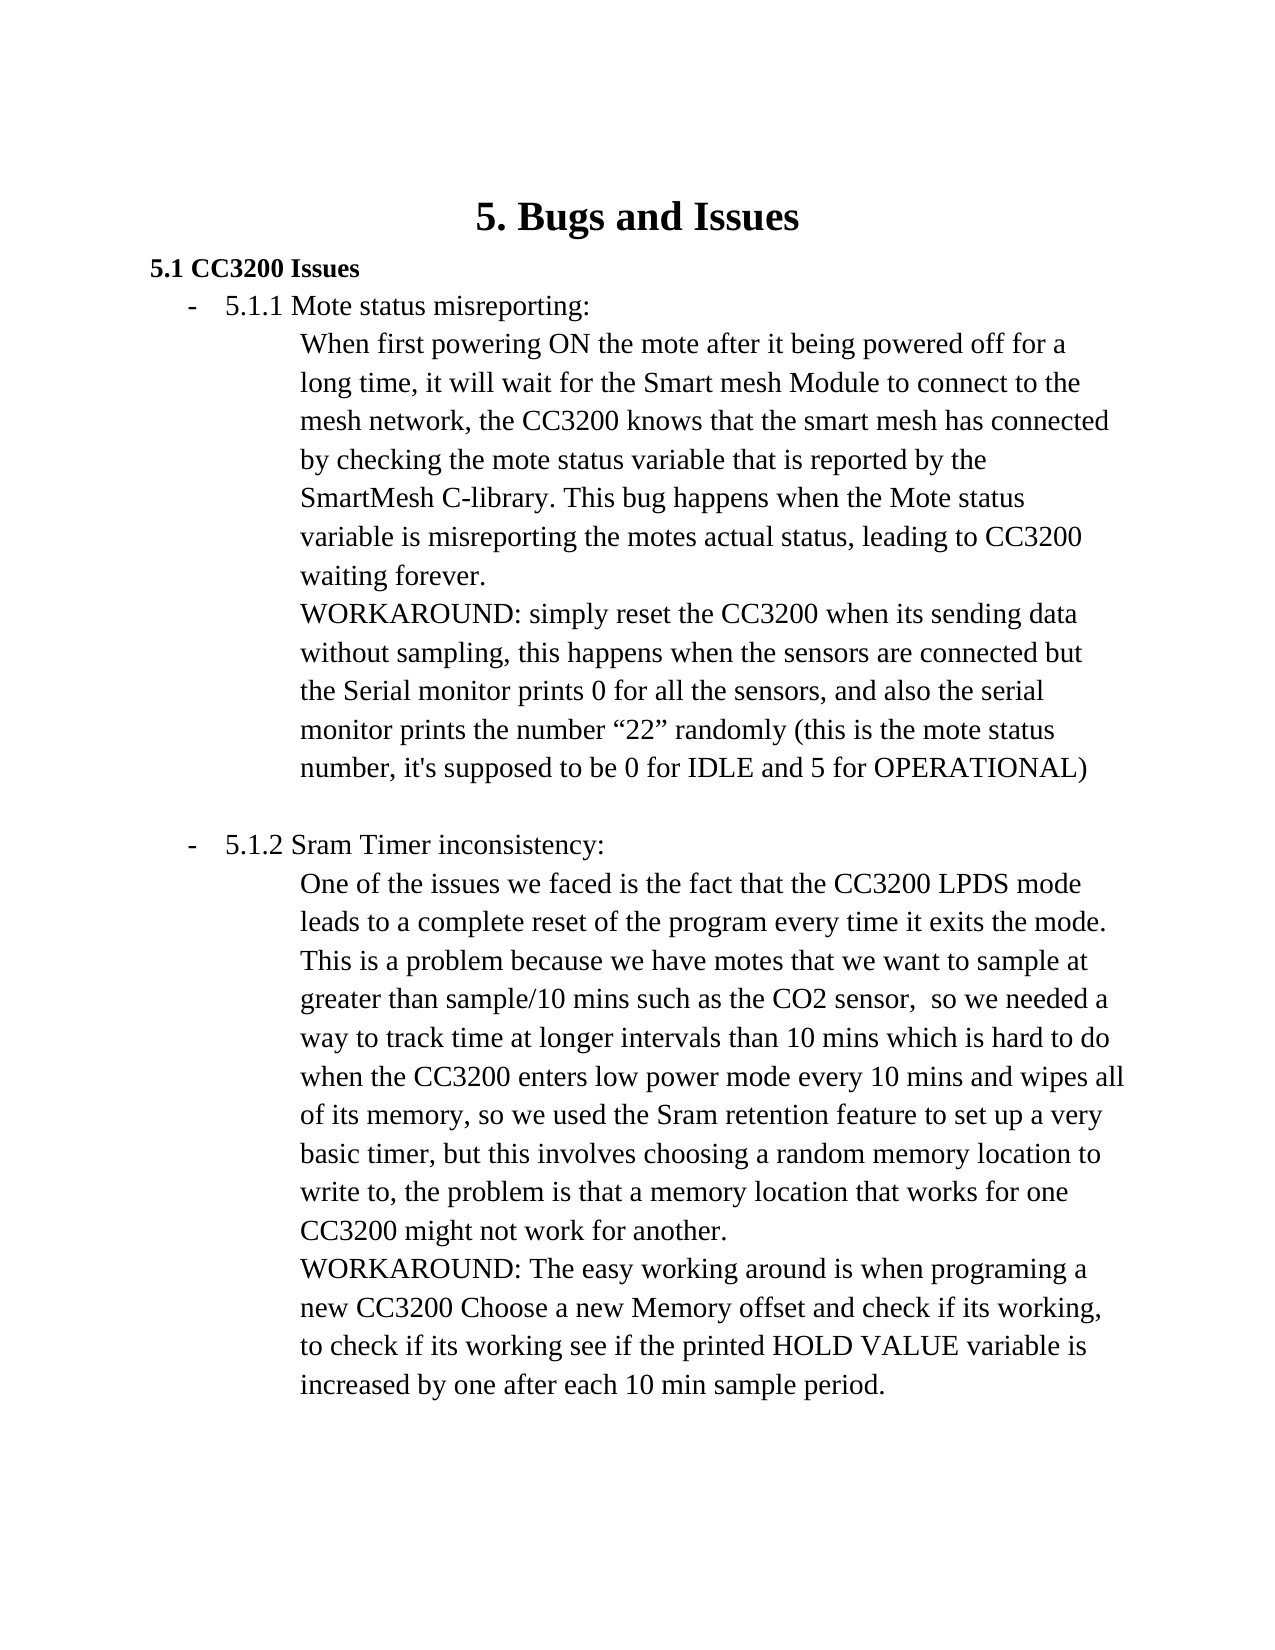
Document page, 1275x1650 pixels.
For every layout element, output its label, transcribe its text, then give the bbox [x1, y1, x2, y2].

text One of the issues we faced is the fact that the CC3200 LPDS mode leads to a complete reset of the program every time it exits the mode. This is a problem because we have motes that we want to sample at greater than sample/10 mins such as the CO2 sensor, so we needed a way to track time at longer intervals than 10 mins which is hard to do when the CC3200 enters low power mode every 10 mins and wipes all of its memory, so we used the Sram retention feature to set up a very basic timer, but this involves choosing a random memory location to write to, the problem is that a memory location that works for one CC3200 might not work for another. [300, 866, 1125, 1246]
text WORKAROUND: simply reset the CC3200 when its sending data without sampling, this happens when the sensors are connected but the Serial monitor prints 0 for all the sensors, and also the serial monitor prints the number “22” randomly (this is the mote status number, it's supposed to be 0 for IDLE and 5 for OPERATIONAL) [300, 596, 1125, 784]
text When first powering ON the mote after it being powered off for a long time, it will wait for the Smart mesh Module to connect to the mesh network, the CC3200 knows that the smart mesh has connected by checking the mote status variable that is reported by the SmartMesh C-library. This bug happens when the Mote status variable is misreporting the motes actual status, leading to CC3200 waiting forever. [300, 326, 1125, 591]
list 5.1.2 Sram Timer inconsistency: [187, 827, 1125, 861]
list 5.1.1 Mote status misreporting: [187, 288, 1125, 321]
subtitle 5. Bugs and Issues [150, 192, 1125, 239]
text WORKAROUND: The easy working around is when programing a new CC3200 Choose a new Memory offset and check if its working, to check if its working see if the printed HOLD VALUE variable is increased by one after each 10 min sample period. [300, 1251, 1125, 1401]
text 5.1 CC3200 Issues [150, 252, 1125, 283]
